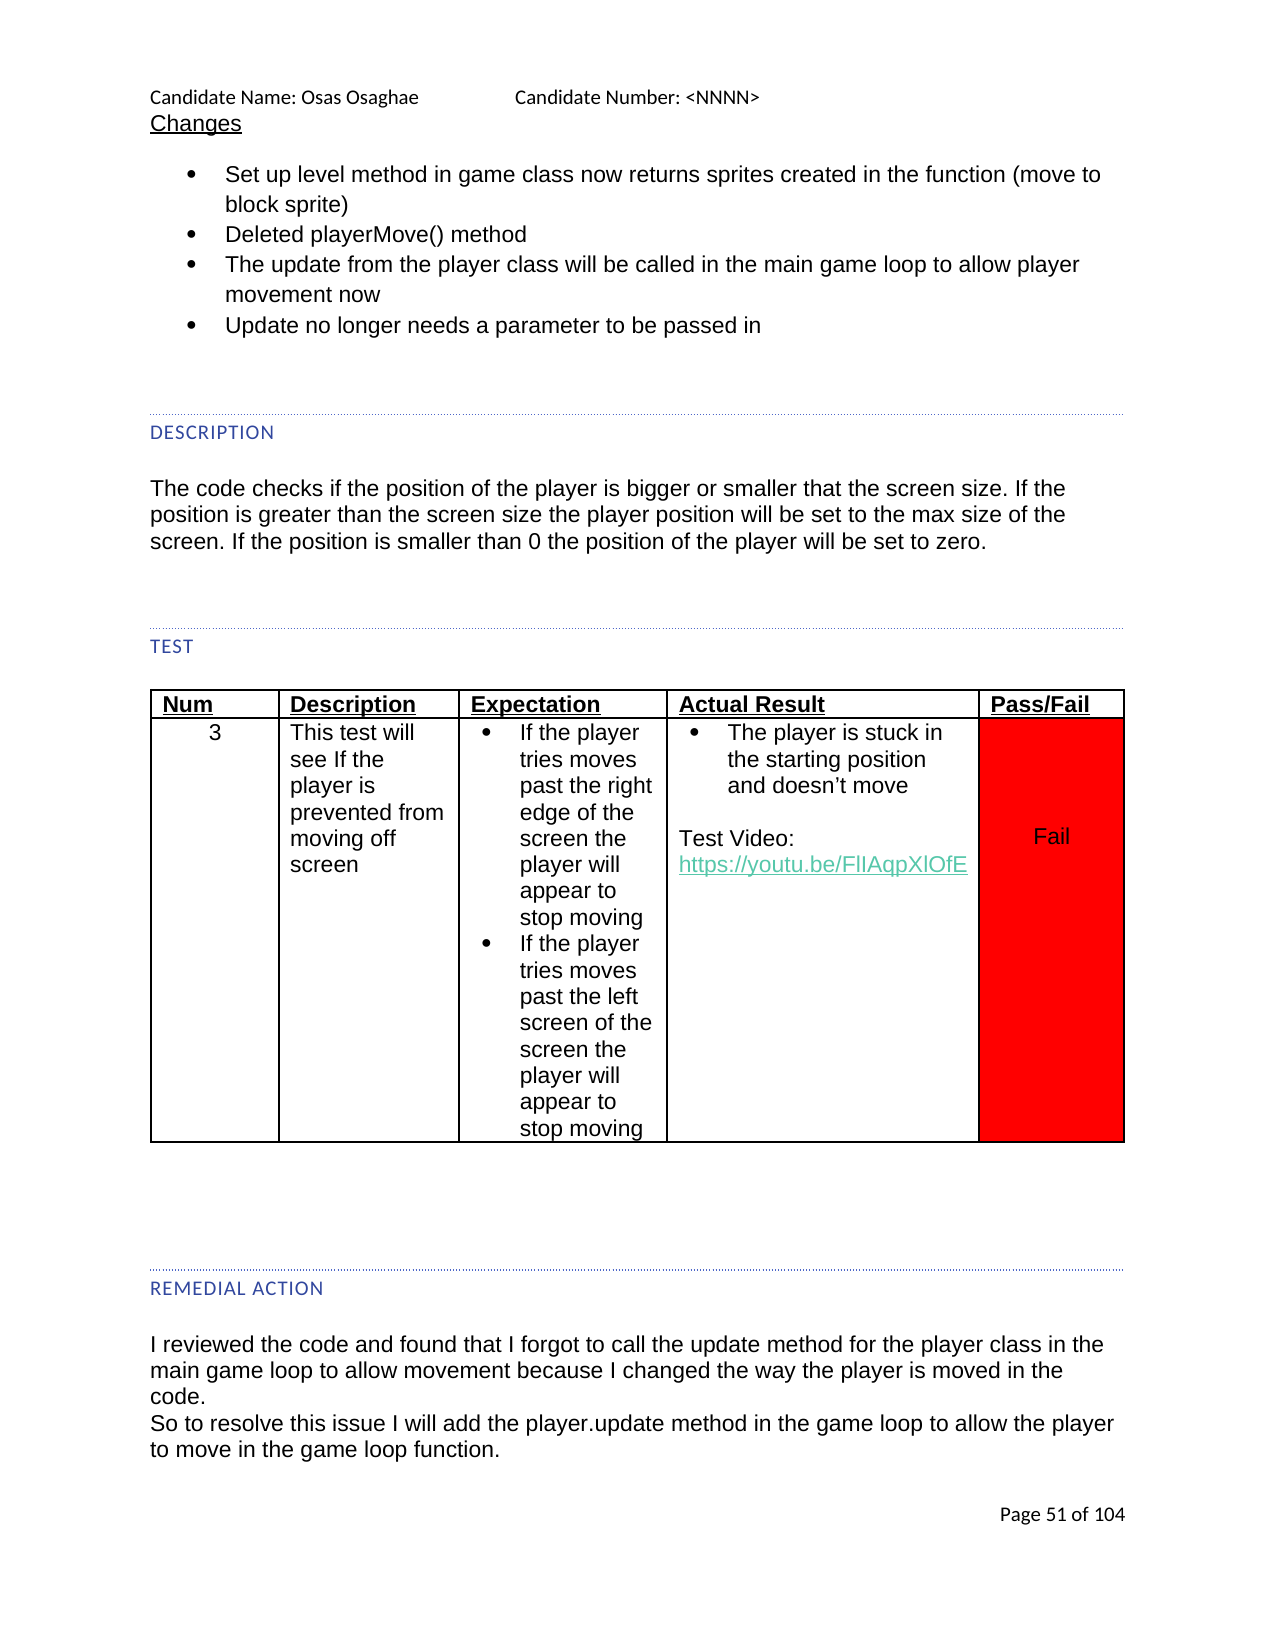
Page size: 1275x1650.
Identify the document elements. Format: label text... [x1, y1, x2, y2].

table_header Num [152, 691, 278, 717]
list Deleted playerMove() method [187, 221, 1125, 247]
table_header Actual Result [668, 691, 978, 717]
table_cell The player is stuck in the starting position and doesn’t move Test Video: https://youtu.be/FlIAqpXlOfE [668, 719, 978, 1141]
table_header Expectation [460, 691, 666, 717]
text Changes [150, 109, 1125, 136]
list The update from the player class will be called in the main game loop to allow player movement now [187, 251, 1125, 308]
table_cell This test will see If the player is prevented from moving off screen [280, 719, 458, 1141]
subtitle Test [150, 628, 1125, 659]
table_cell 3 [152, 719, 278, 1141]
subtitle Description [150, 414, 1125, 445]
subtitle Remedial action [150, 1269, 1125, 1301]
table_header Pass/Fail [980, 691, 1123, 717]
table_cell Fail [980, 719, 1123, 1141]
list Set up level method in game class now returns sprites created in the function (move to block sprite) [187, 161, 1125, 217]
text The code checks if the position of the player is bigger or smaller that the screen size. If the position is greater than the screen size the player position will be set to the max size of the screen. If the position is smaller than 0 the position of the player will be set to zero. [150, 475, 1125, 554]
table_cell If the player tries moves past the right edge of the screen the player will appear to stop moving If the player tries moves past the left screen of the screen the player will appear to stop moving [460, 719, 666, 1141]
list Update no longer needs a parameter to be passed in [187, 312, 1125, 338]
text So to resolve this issue I will add the player.update method in the game loop to allow the player to move in the game loop function. [150, 1410, 1125, 1462]
table_header Description [280, 691, 458, 717]
text I reviewed the code and found that I forgot to call the update method for the player class in the main game loop to allow movement because I changed the way the player is moved in the code. [150, 1331, 1125, 1410]
